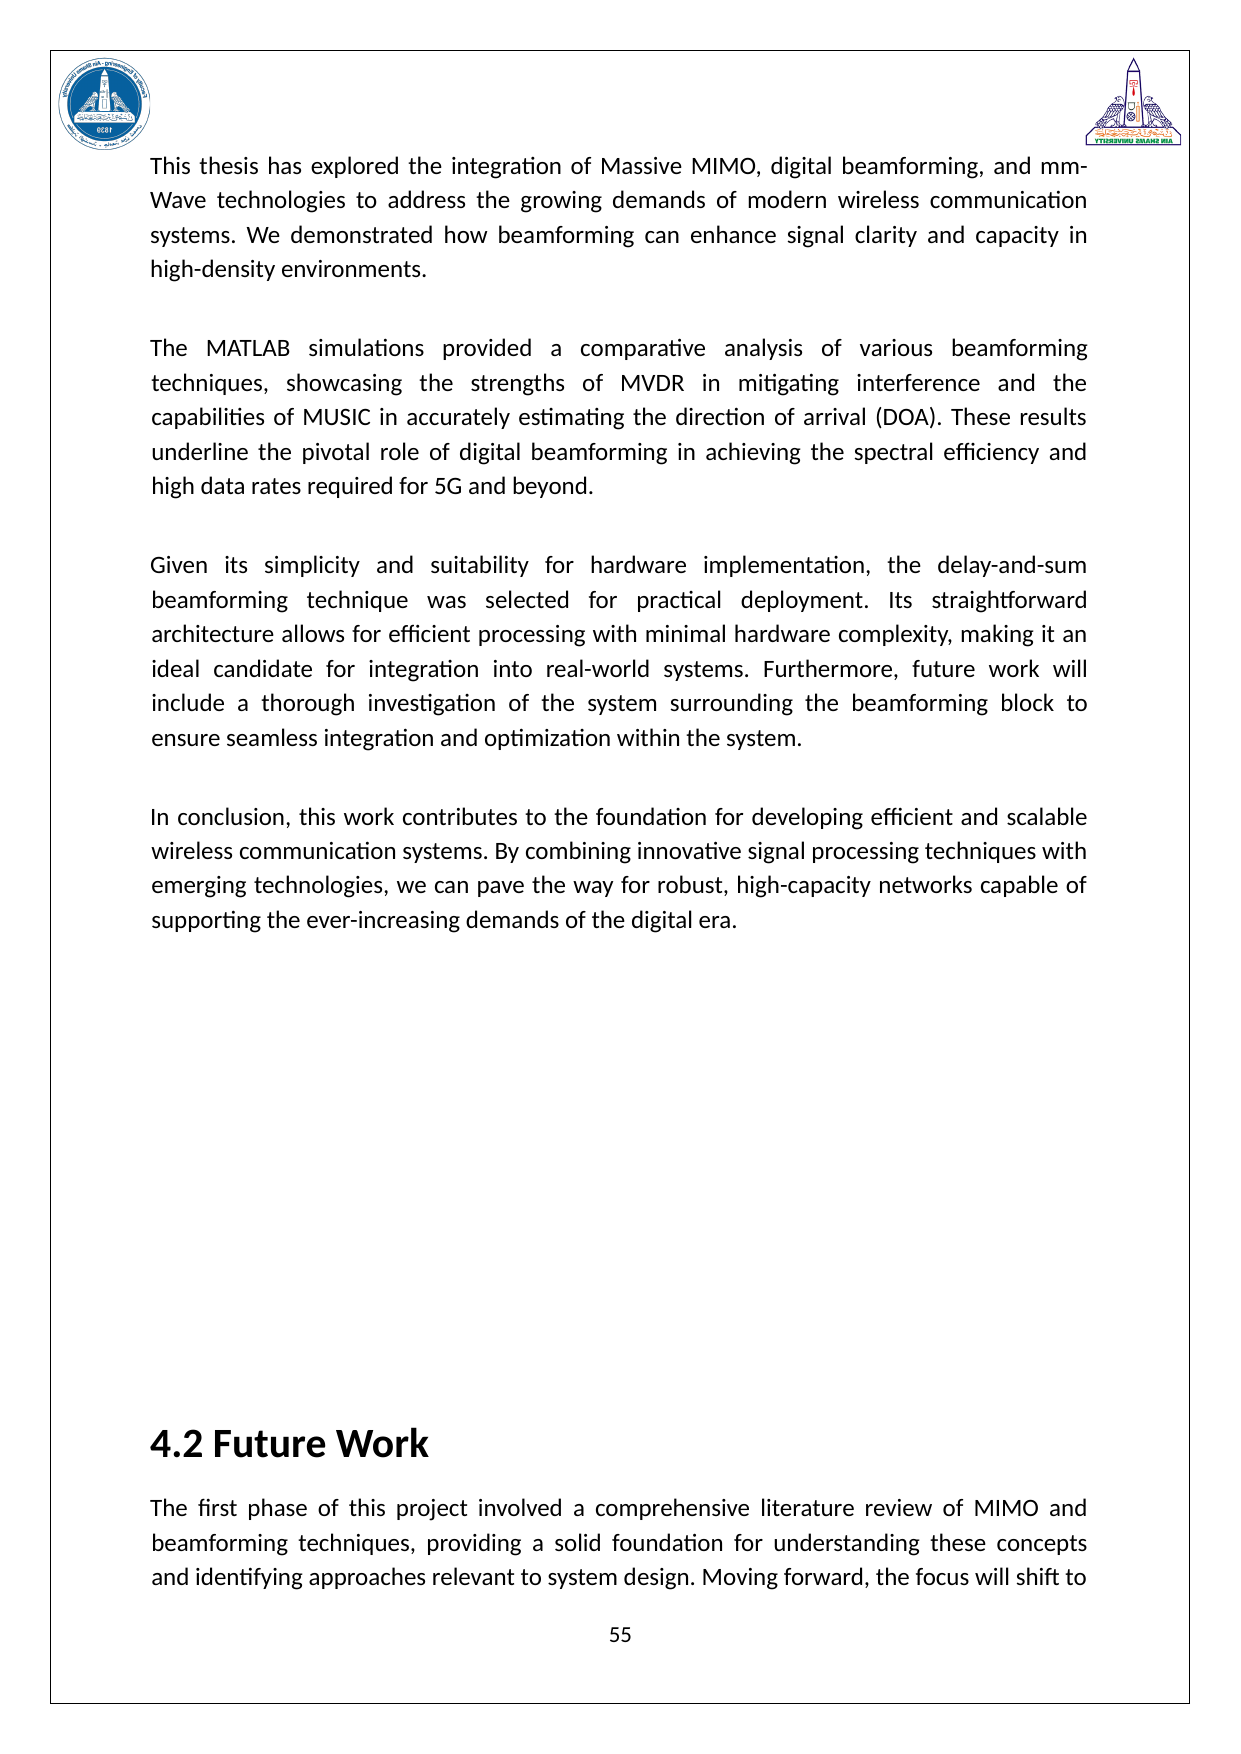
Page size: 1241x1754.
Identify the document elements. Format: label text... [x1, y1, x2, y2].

text The MATLAB simulations provided a comparative analysis of various beamforming techniques, showcasing the strengths of MVDR in mitigating interference and the capabilities of MUSIC in accurately estimating the direction of arrival (DOA). These results underline the pivotal role of digital beamforming in achieving the spectral efficiency and high data rates required for 5G and beyond. [150, 332, 1089, 501]
text 4.2 Future Work [150, 1417, 1090, 1468]
picture [1085, 57, 1182, 146]
picture [58, 57, 150, 150]
text In conclusion, this work contributes to the foundation for developing efficient and scalable wireless communication systems. By combining innovative signal processing techniques with emerging technologies, we can pave the way for robust, high-capacity networks capable of supporting the ever-increasing demands of the digital era. [150, 801, 1089, 934]
text Given its simplicity and suitability for hardware implementation, the delay-and-sum beamforming technique was selected for practical deployment. Its straightforward architecture allows for efficient processing with minimal hardware complexity, making it an ideal candidate for integration into real-world systems. Furthermore, future work will include a thorough investigation of the system surrounding the beamforming block to ensure seamless integration and optimization within the system. [150, 549, 1089, 752]
text This thesis has explored the integration of Massive MIMO, digital beamforming, and mm-Wave technologies to address the growing demands of modern wireless communication systems. We demonstrated how beamforming can enhance signal clarity and capacity in high-density environments. [150, 150, 1089, 284]
